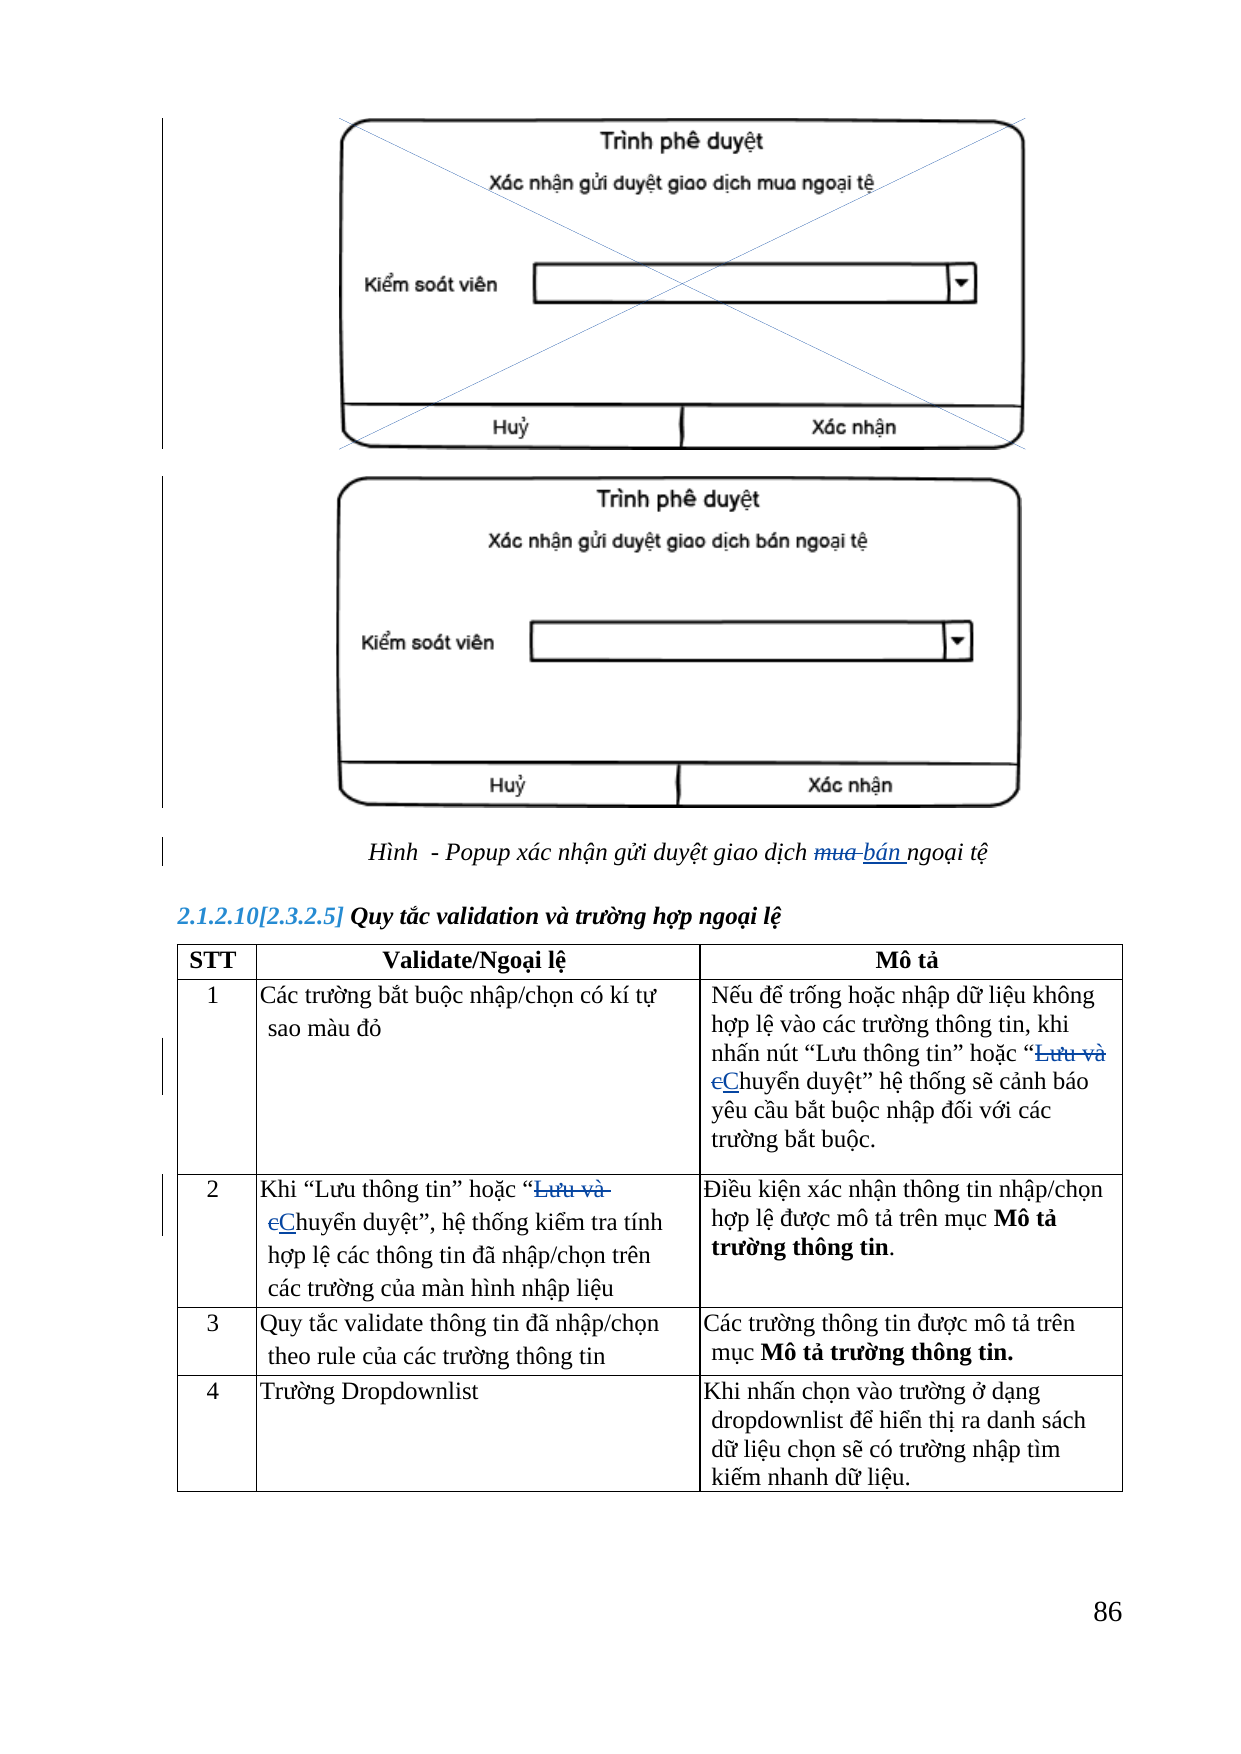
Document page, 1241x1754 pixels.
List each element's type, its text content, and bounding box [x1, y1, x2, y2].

picture [340, 285, 1024, 450]
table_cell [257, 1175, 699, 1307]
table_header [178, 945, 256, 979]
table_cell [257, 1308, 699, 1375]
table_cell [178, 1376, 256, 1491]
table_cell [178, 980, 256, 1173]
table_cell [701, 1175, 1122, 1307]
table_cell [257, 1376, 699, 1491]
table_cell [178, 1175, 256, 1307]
picture [336, 476, 1022, 808]
subtitle Quy tắc validation và trường hợp ngoại lệ [177, 901, 1122, 930]
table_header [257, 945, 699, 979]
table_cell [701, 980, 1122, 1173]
picture [342, 118, 1023, 283]
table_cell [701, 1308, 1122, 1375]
picture [684, 119, 1026, 448]
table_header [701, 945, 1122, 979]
text Hình - Popup xác nhận gửi duyệt giao dịch ngoại tệ [177, 837, 1122, 866]
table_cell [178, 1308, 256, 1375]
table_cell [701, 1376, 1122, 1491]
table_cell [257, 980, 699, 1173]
picture [339, 119, 680, 448]
